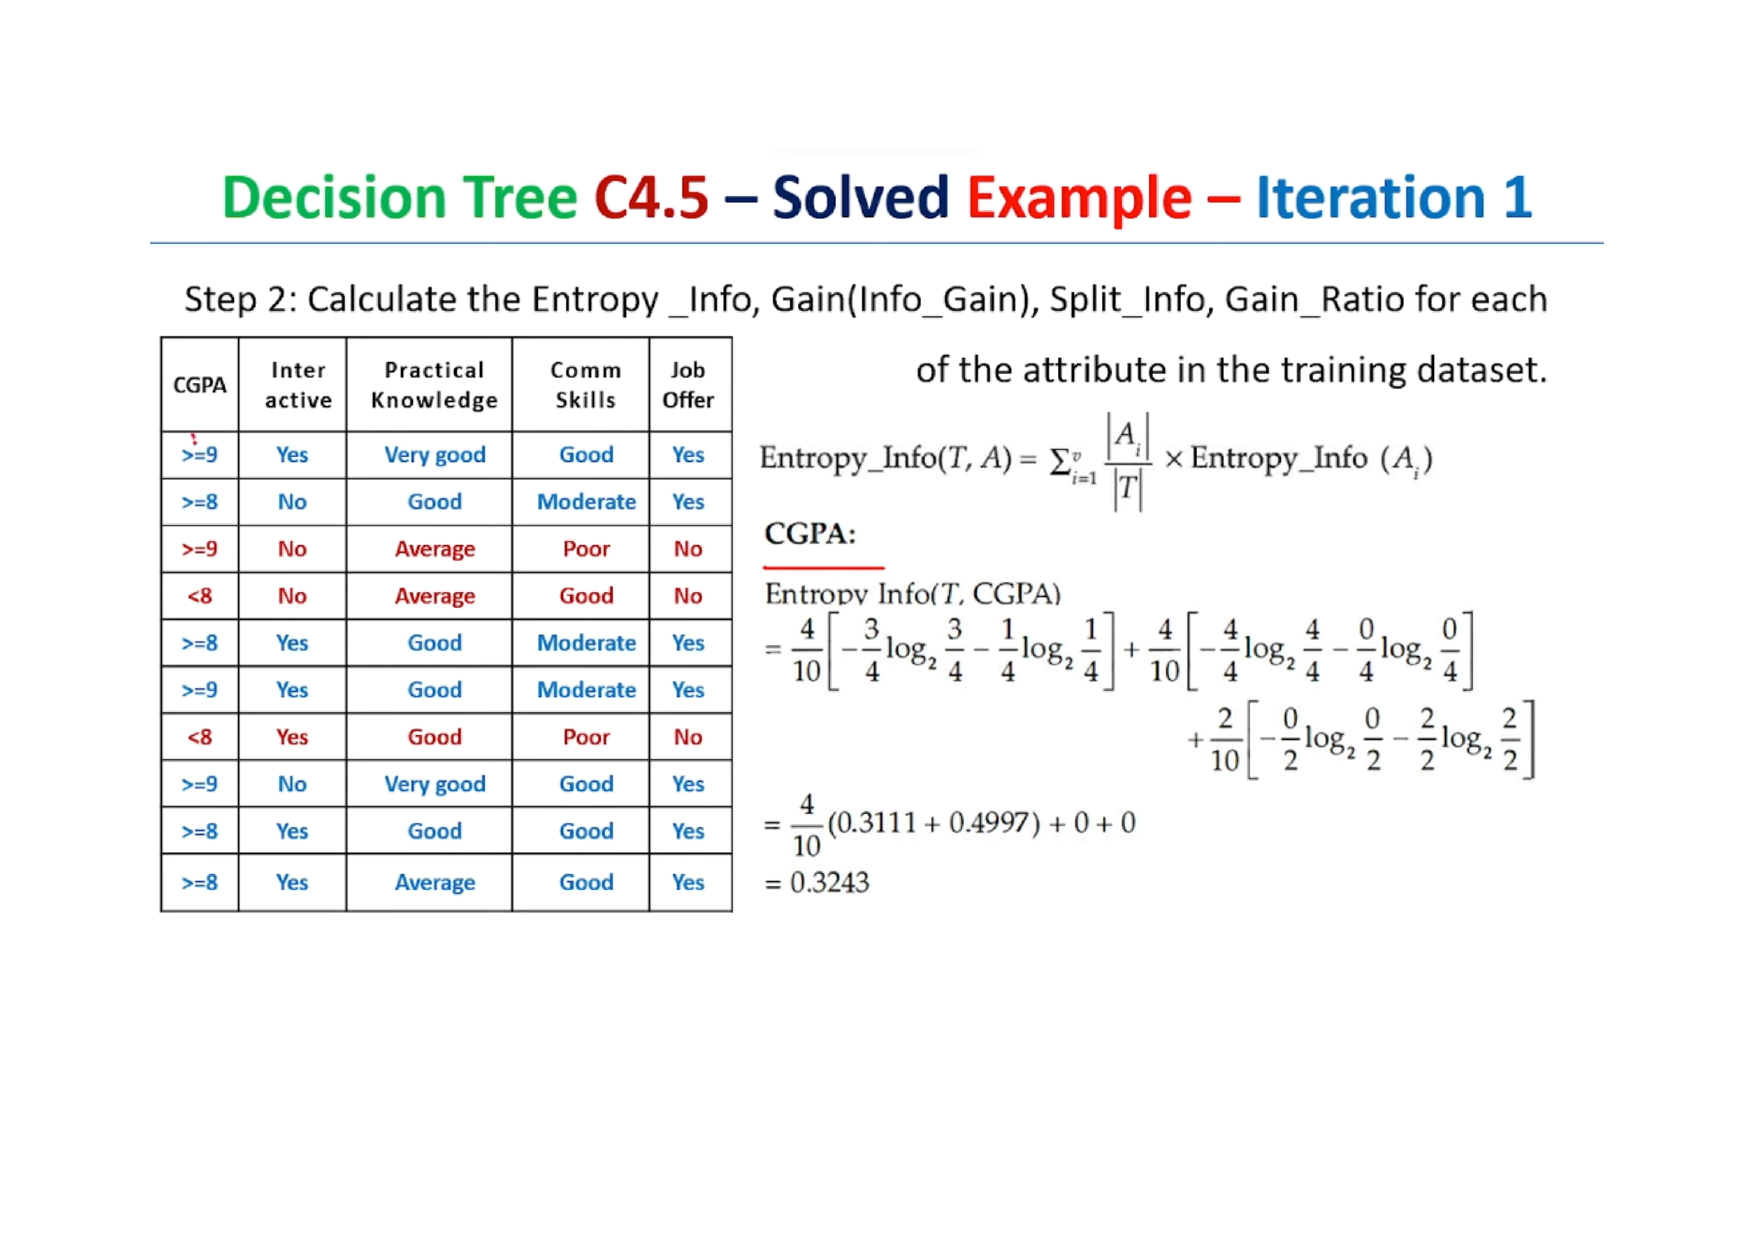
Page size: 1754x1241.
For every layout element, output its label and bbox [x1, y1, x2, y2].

picture [150, 150, 1604, 915]
